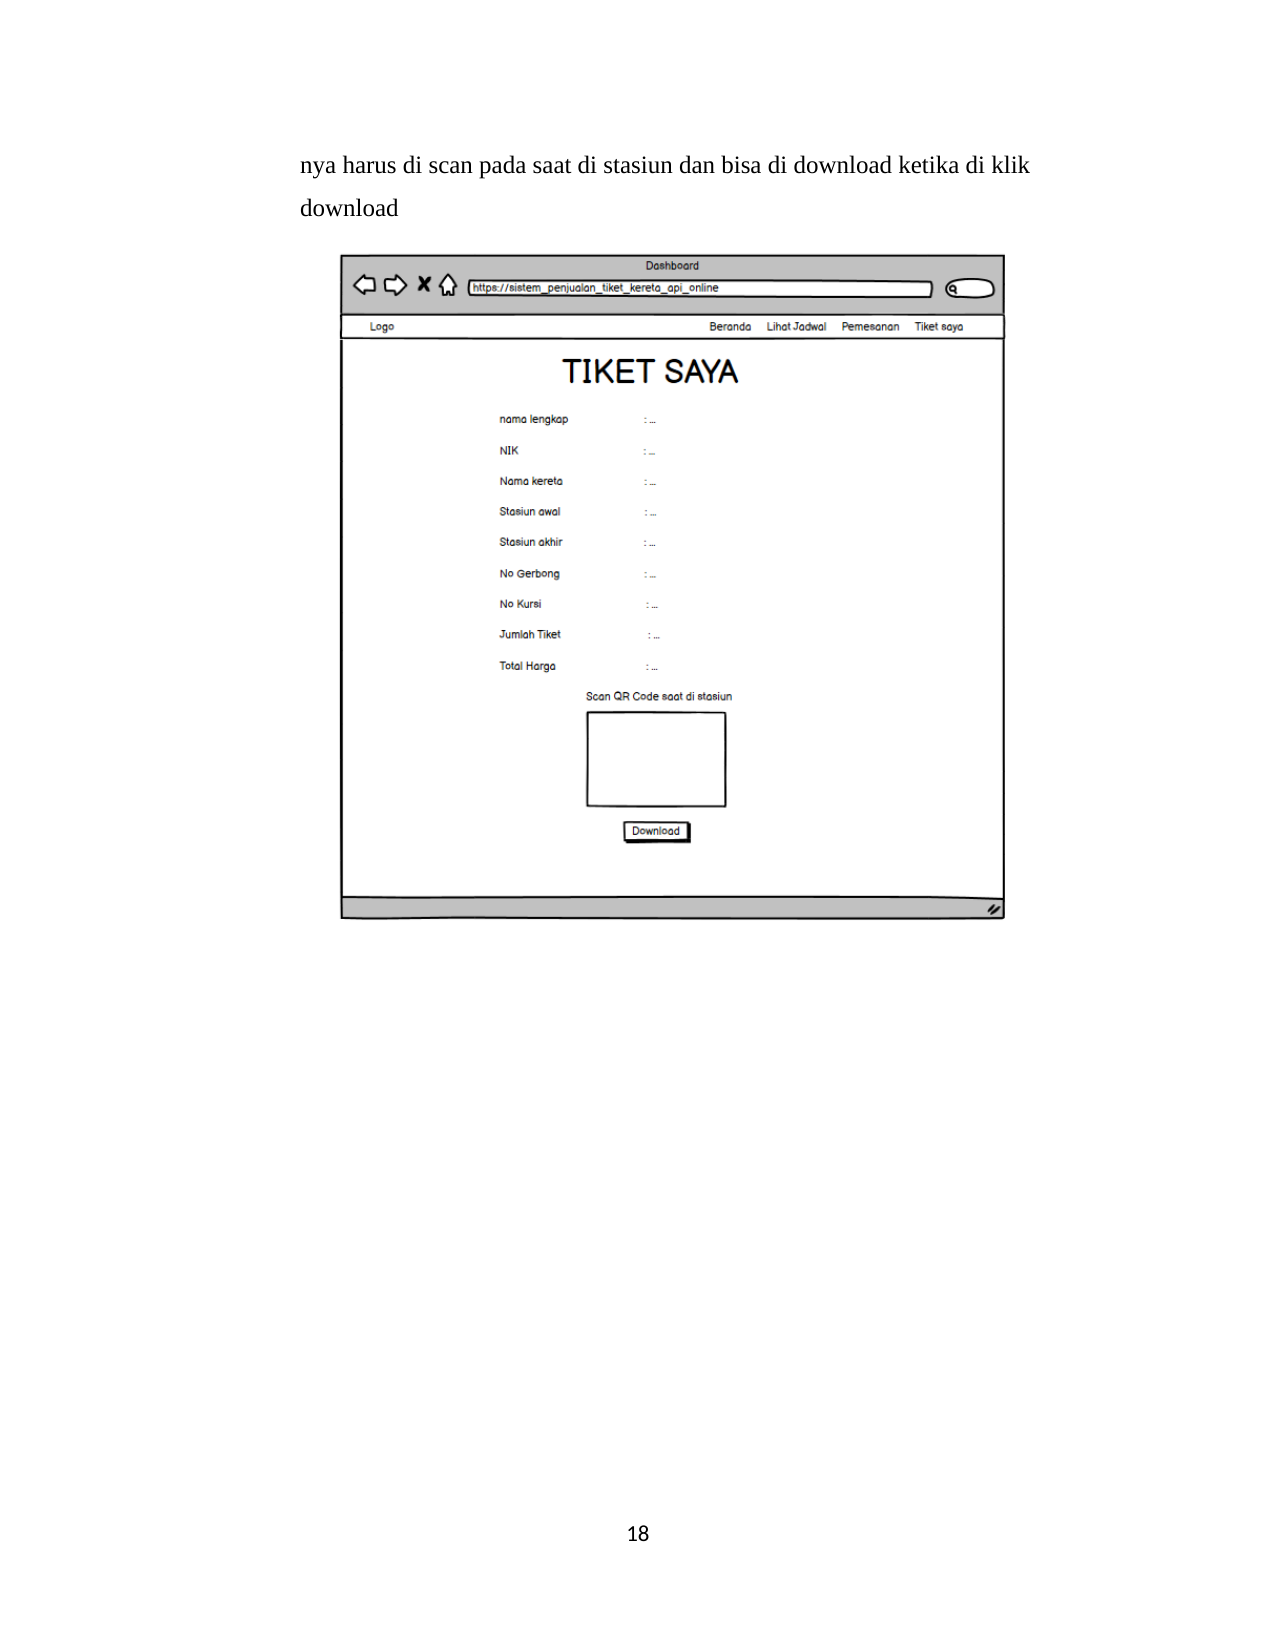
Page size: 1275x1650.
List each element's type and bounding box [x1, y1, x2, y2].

list [300, 150, 1125, 222]
picture [300, 236, 1028, 940]
